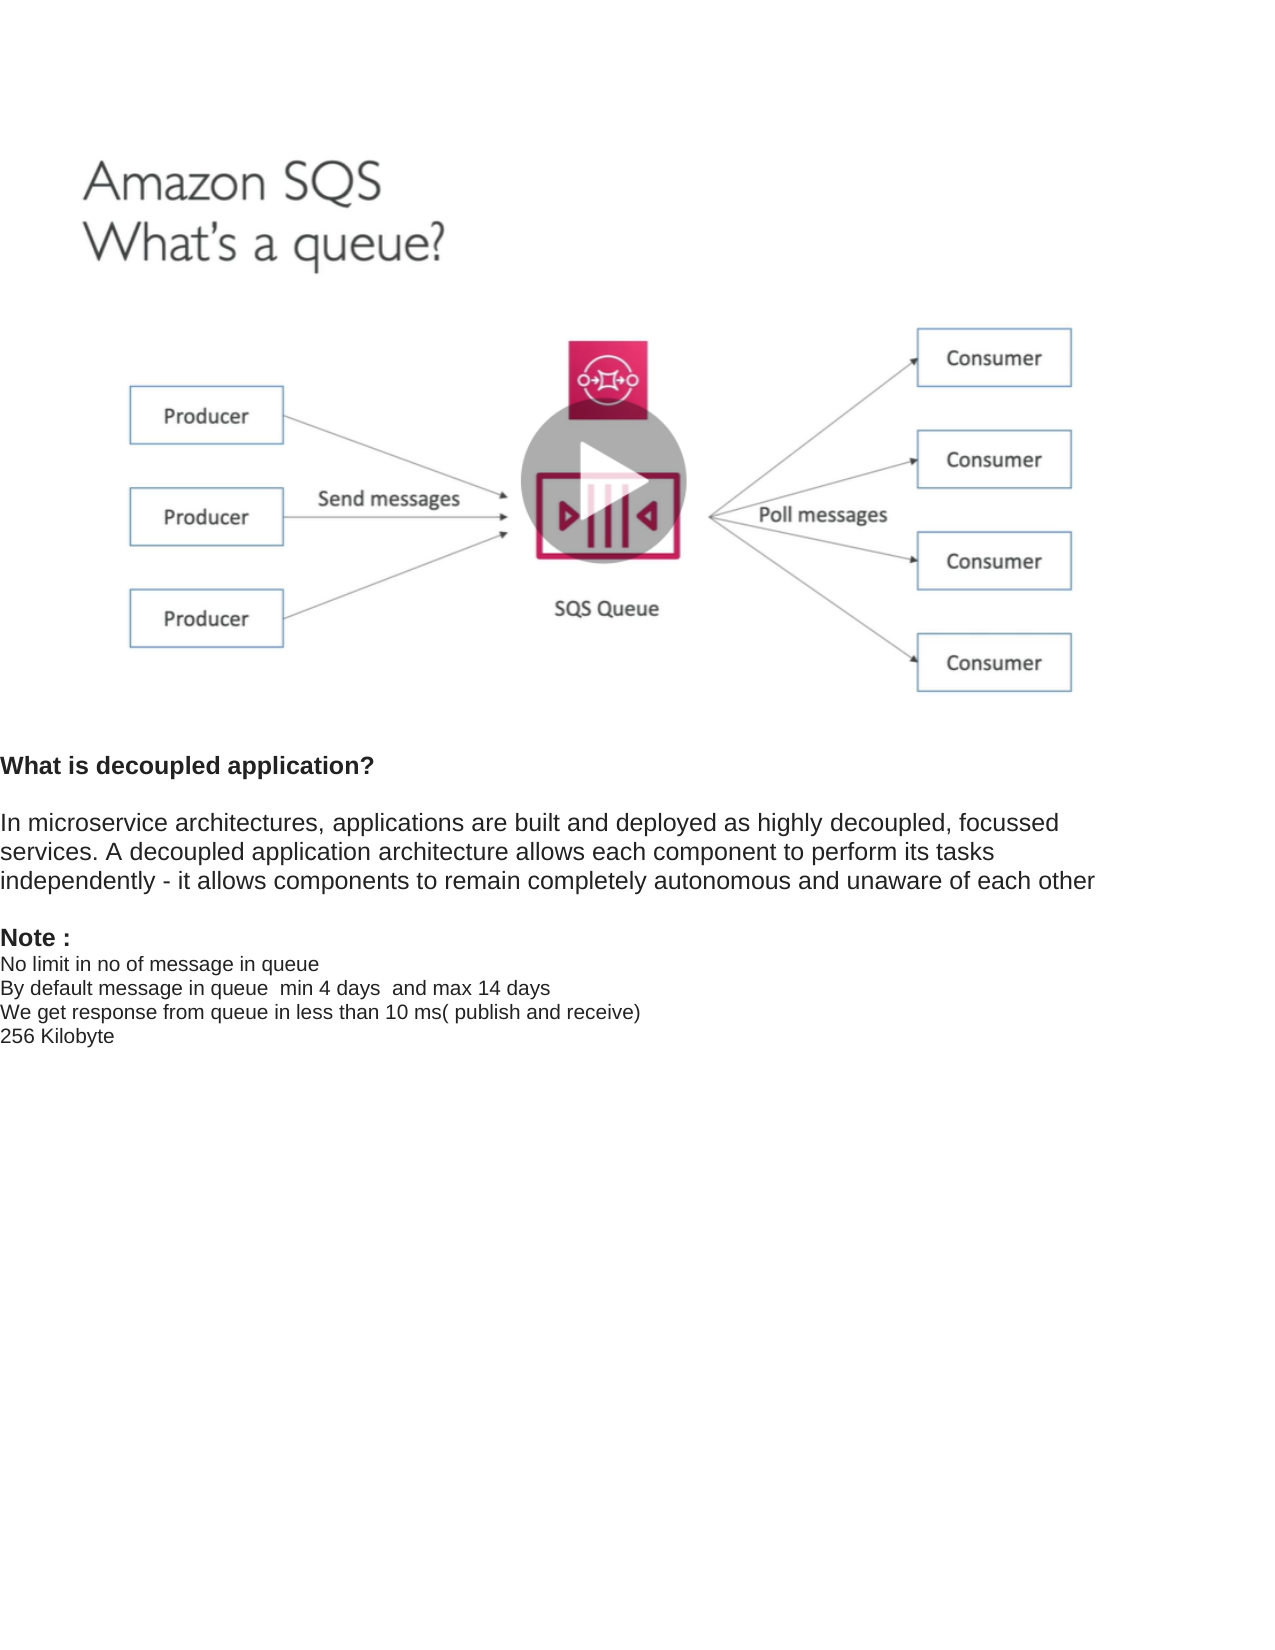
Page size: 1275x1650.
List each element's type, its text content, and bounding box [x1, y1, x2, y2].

text By default message in queue min 4 days and max 14 days [0, 976, 1125, 1000]
text What is decoupled application? [0, 751, 1125, 780]
text Note : [0, 923, 1125, 952]
text We get response from queue in less than 10 ms( publish and receive) [0, 1000, 1125, 1024]
text No limit in no of message in queue [0, 952, 1125, 976]
text In microservice architectures, applications are built and deployed as highly decoupled, focussed services. A decoupled application architecture allows each component to perform its tasks independently - it allows components to remain completely autonomous and unaware of each other [0, 808, 1125, 895]
text 256 Kilobyte [0, 1024, 1125, 1048]
picture [0, 150, 1125, 723]
